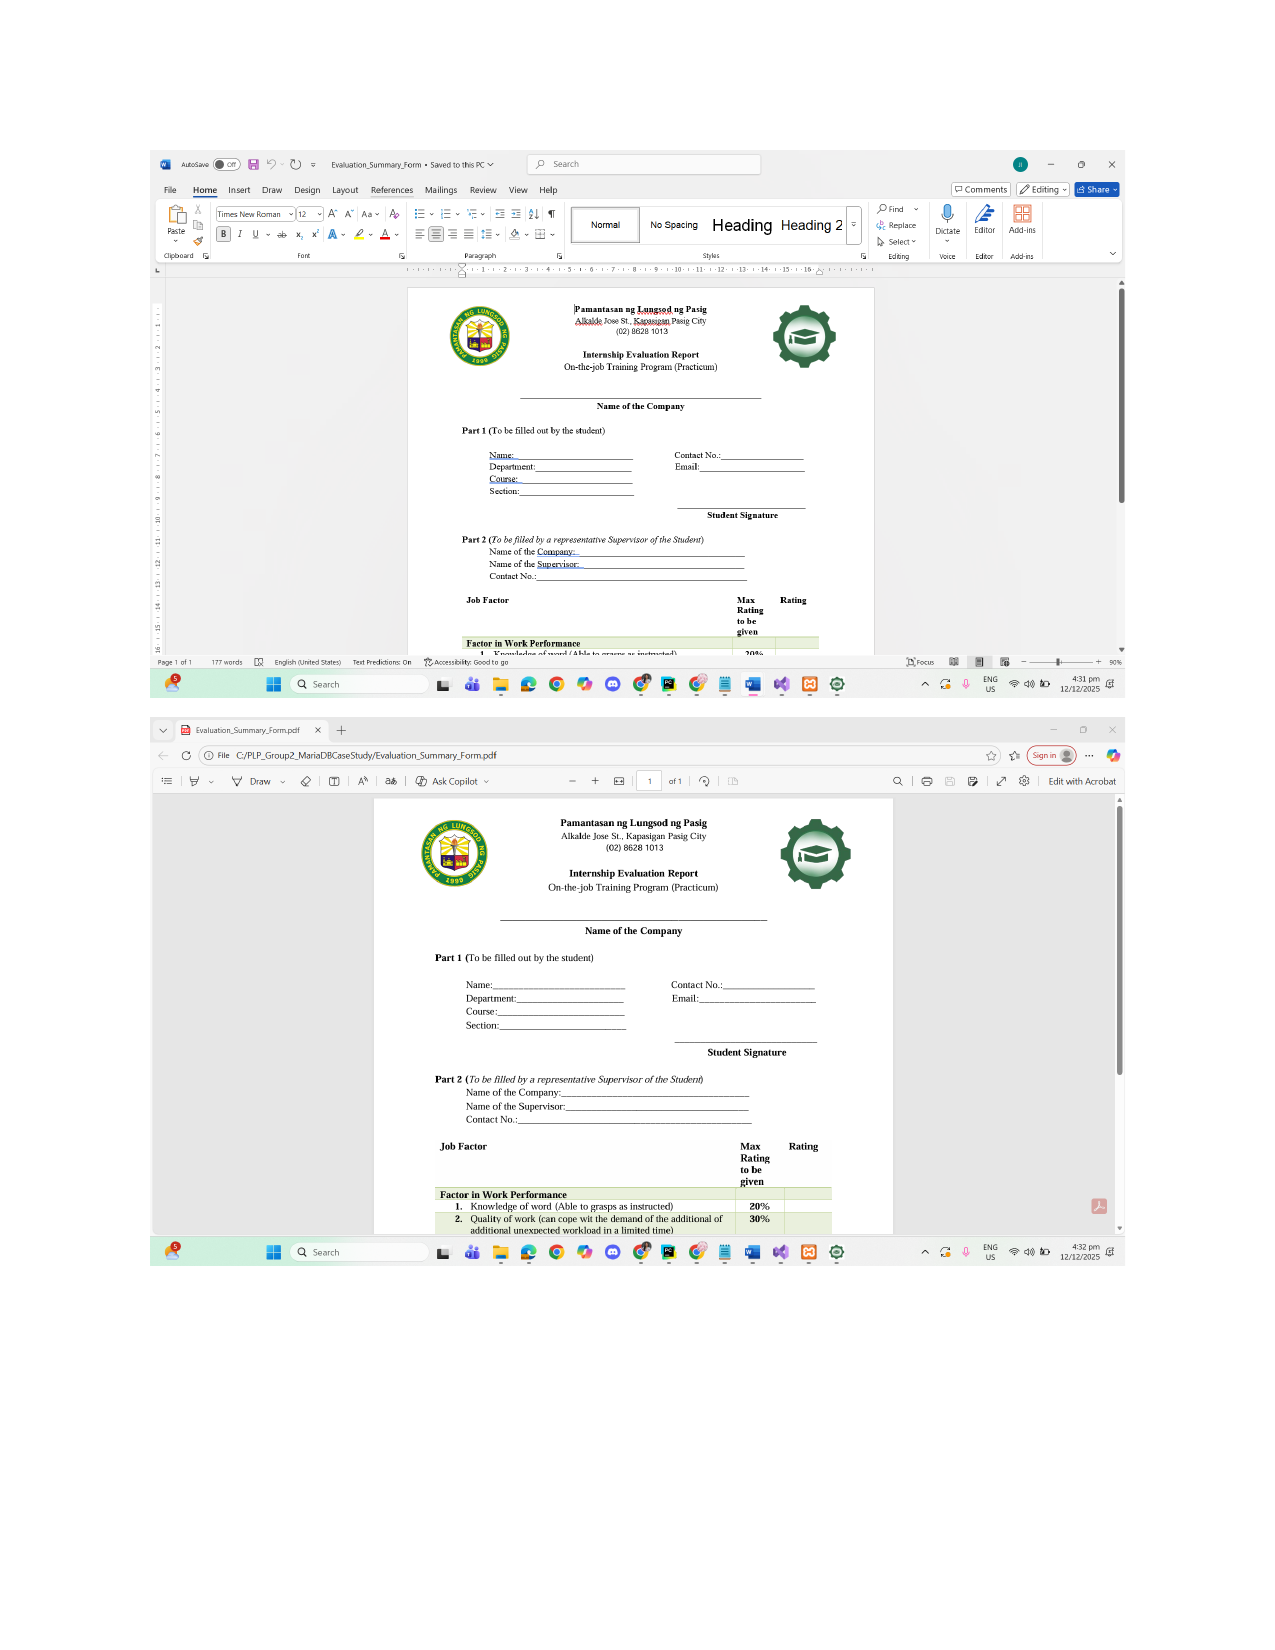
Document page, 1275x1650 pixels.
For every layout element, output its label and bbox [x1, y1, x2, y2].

picture [150, 150, 1125, 698]
picture [150, 717, 1125, 1266]
